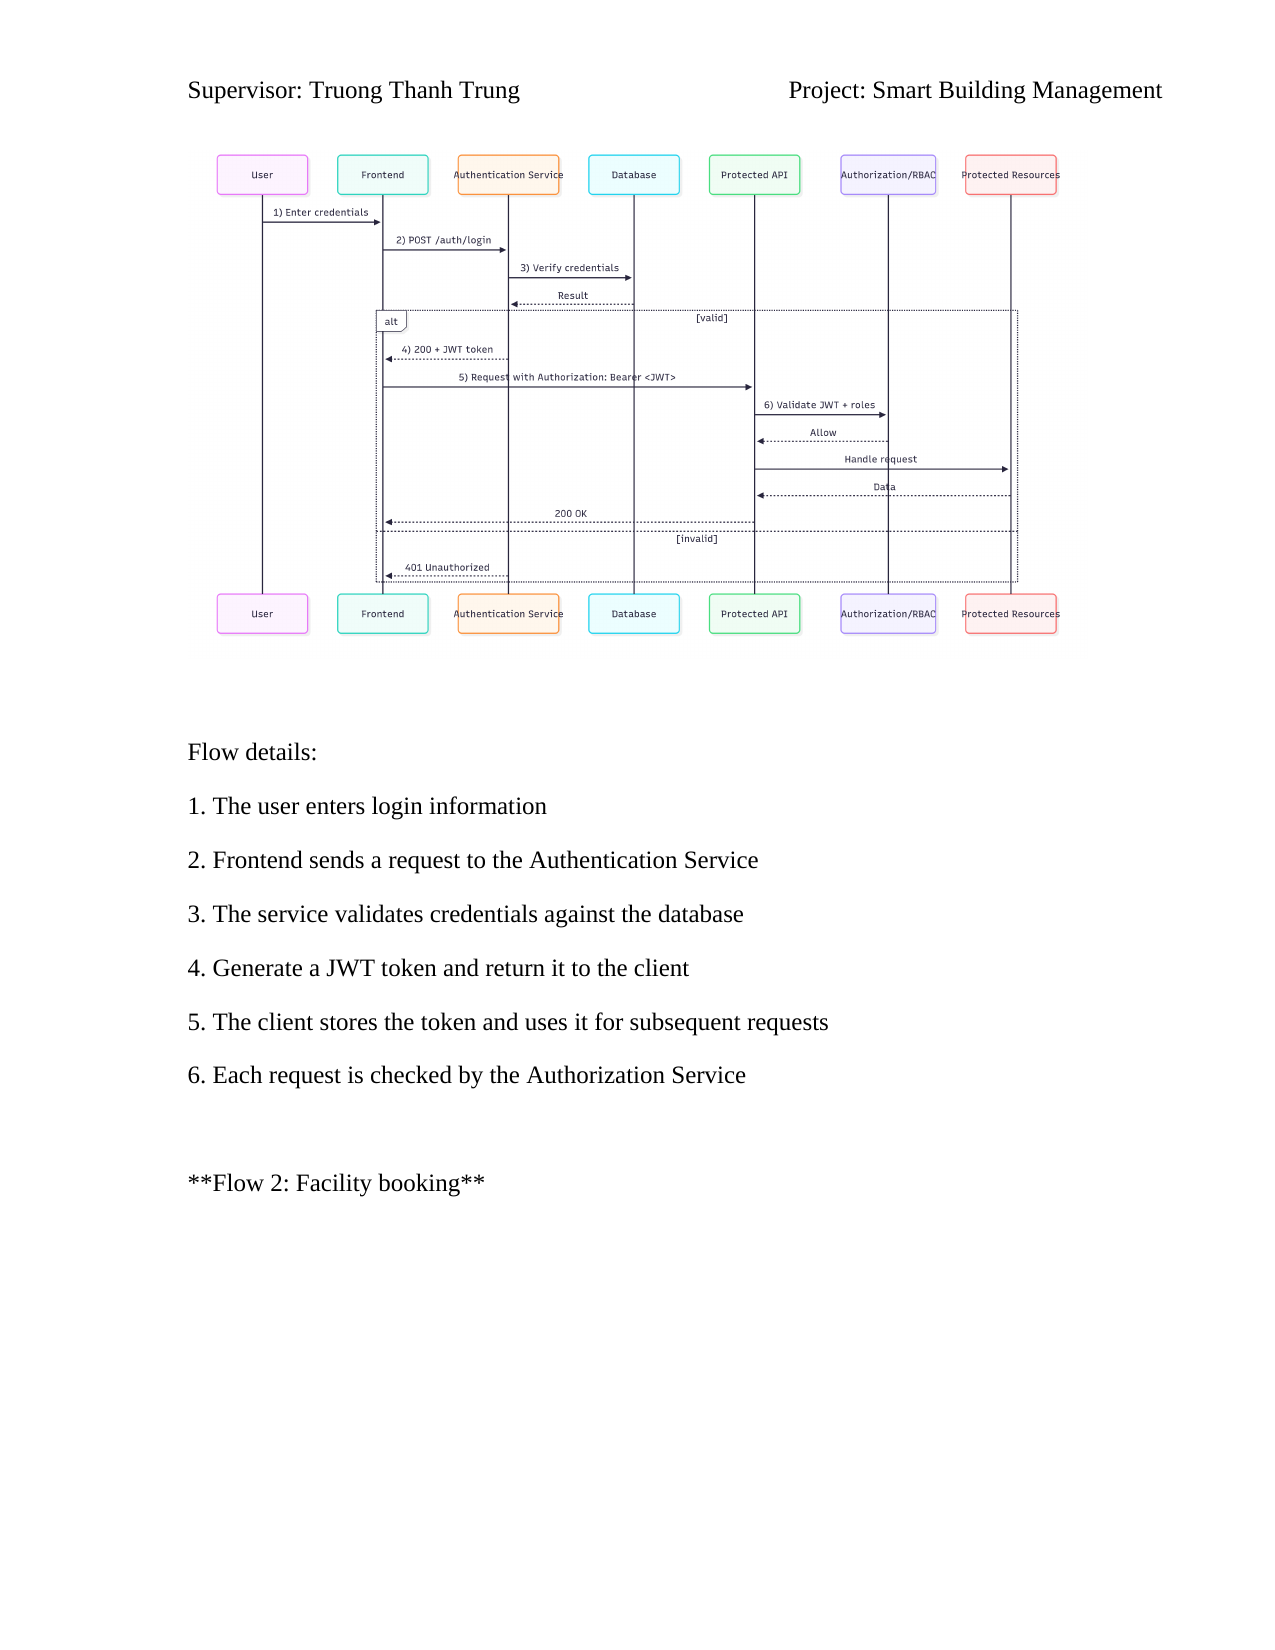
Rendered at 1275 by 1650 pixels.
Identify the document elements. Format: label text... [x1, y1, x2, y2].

text 4. Generate a JWT token and return it to the client [187, 953, 1087, 981]
text 6. Each request is checked by the Authorization Service [187, 1060, 1087, 1089]
text Flow details: [187, 737, 1087, 766]
text **Flow 2: Facility booking** [187, 1168, 1087, 1197]
text 1. The user enters login information [187, 791, 1087, 820]
text 3. The service validates credentials against the database [187, 899, 1087, 928]
text 2. Frontend sends a request to the Authentication Service [187, 845, 1087, 874]
text 5. The client stores the token and uses it for subsequent requests [187, 1007, 1087, 1035]
picture [187, 150, 1088, 659]
